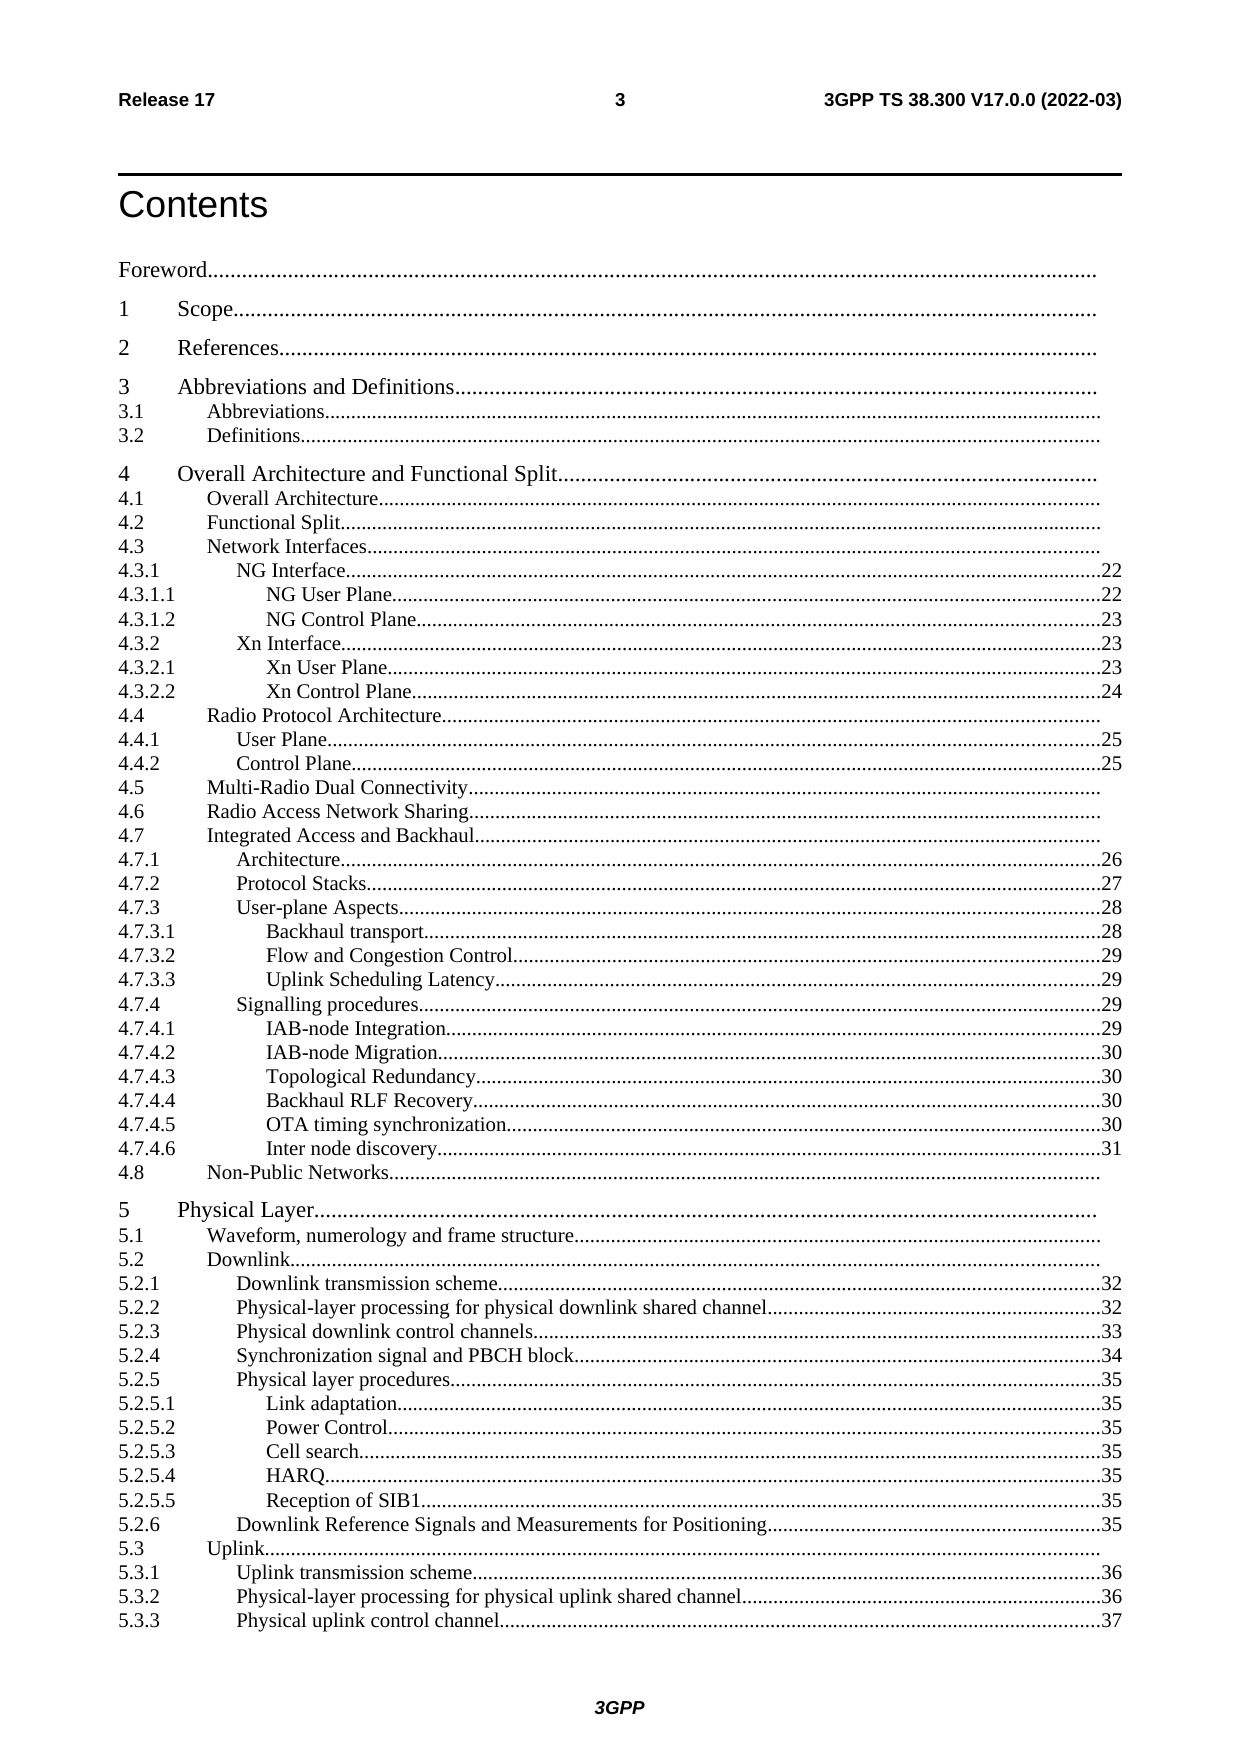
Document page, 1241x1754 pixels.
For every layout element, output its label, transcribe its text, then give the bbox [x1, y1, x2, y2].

text 5.3 Uplink 36 [118, 1536, 1078, 1560]
text 4.1 Overall Architecture 19 [118, 486, 1078, 510]
text 4.7.4.2 IAB-node Migration 30 [118, 1039, 1122, 1064]
text 4.7.4.5 OTA timing synchronization 30 [118, 1112, 1122, 1136]
text 5.2 Downlink 32 [118, 1247, 1078, 1271]
text 5 Physical Layer 31 [118, 1196, 1078, 1223]
text 4.3.1 NG Interface 22 [118, 558, 1122, 582]
text 4.8 Non-Public Networks 31 [118, 1160, 1078, 1184]
text 5.2.1 Downlink transmission scheme 32 [118, 1271, 1122, 1295]
text 4.7.3.3 Uplink Scheduling Latency 29 [118, 967, 1122, 991]
text 5.2.3 Physical downlink control channels 33 [118, 1319, 1122, 1343]
text 4.5 Multi-Radio Dual Connectivity 25 [118, 775, 1078, 799]
text 4.4.1 User Plane 25 [118, 727, 1122, 751]
text 4.7.4 Signalling procedures 29 [118, 991, 1122, 1016]
text 5.2.5.1 Link adaptation 35 [118, 1391, 1122, 1415]
text 4.7.4.6 Inter node discovery 31 [118, 1136, 1122, 1160]
text 4.7.4.3 Topological Redundancy 30 [118, 1064, 1122, 1088]
text 5.3.1 Uplink transmission scheme 36 [118, 1560, 1122, 1584]
text 4.7.2 Protocol Stacks 27 [118, 871, 1122, 895]
text 1 Scope 12 [118, 295, 1078, 321]
text 4.3.2.2 Xn Control Plane 24 [118, 679, 1122, 703]
text 4.3.2.1 Xn User Plane 23 [118, 654, 1122, 679]
text 4.3.1.2 NG Control Plane 23 [118, 606, 1122, 631]
text 3.1 Abbreviations 14 [118, 399, 1078, 423]
text 4.7.3.2 Flow and Congestion Control 29 [118, 943, 1122, 967]
text 4.3.1.1 NG User Plane 22 [118, 582, 1122, 606]
text Contents [118, 176, 1122, 225]
text 5.2.6 Downlink Reference Signals and Measurements for Positioning 35 [118, 1512, 1122, 1536]
text 5.2.5.3 Cell search 35 [118, 1439, 1122, 1463]
text 5.2.5 Physical layer procedures 35 [118, 1367, 1122, 1391]
text Foreword 11 [118, 256, 1078, 283]
text 5.2.4 Synchronization signal and PBCH block 34 [118, 1343, 1122, 1367]
text 2 References 12 [118, 334, 1078, 360]
text 5.3.3 Physical uplink control channel 37 [118, 1608, 1122, 1632]
text 4.4 Radio Protocol Architecture 25 [118, 703, 1078, 727]
text 4.3.2 Xn Interface 23 [118, 631, 1122, 654]
text 5.2.5.2 Power Control 35 [118, 1415, 1122, 1439]
text 5.3.2 Physical-layer processing for physical uplink shared channel 36 [118, 1584, 1122, 1608]
text 4.4.2 Control Plane 25 [118, 751, 1122, 775]
text 3 Abbreviations and Definitions 14 [118, 373, 1078, 399]
text 4.7.3.1 Backhaul transport 28 [118, 919, 1122, 943]
text 4.7.4.4 Backhaul RLF Recovery 30 [118, 1088, 1122, 1112]
text 4 Overall Architecture and Functional Split 19 [118, 460, 1078, 486]
text 3.2 Definitions 17 [118, 423, 1078, 447]
text 5.2.5.5 Reception of SIB1 35 [118, 1487, 1122, 1512]
text 4.7.4.1 IAB-node Integration 29 [118, 1016, 1122, 1039]
text 5.2.5.4 HARQ 35 [118, 1463, 1122, 1487]
text 5.1 Waveform, numerology and frame structure 31 [118, 1223, 1078, 1247]
text 4.7.1 Architecture 26 [118, 847, 1122, 871]
text 4.3 Network Interfaces 22 [118, 534, 1078, 558]
text 4.7.3 User-plane Aspects 28 [118, 895, 1122, 919]
text 4.2 Functional Split 20 [118, 510, 1078, 534]
text 4.7 Integrated Access and Backhaul 26 [118, 823, 1078, 847]
text 5.2.2 Physical-layer processing for physical downlink shared channel 32 [118, 1295, 1122, 1319]
text 4.6 Radio Access Network Sharing 26 [118, 799, 1078, 823]
